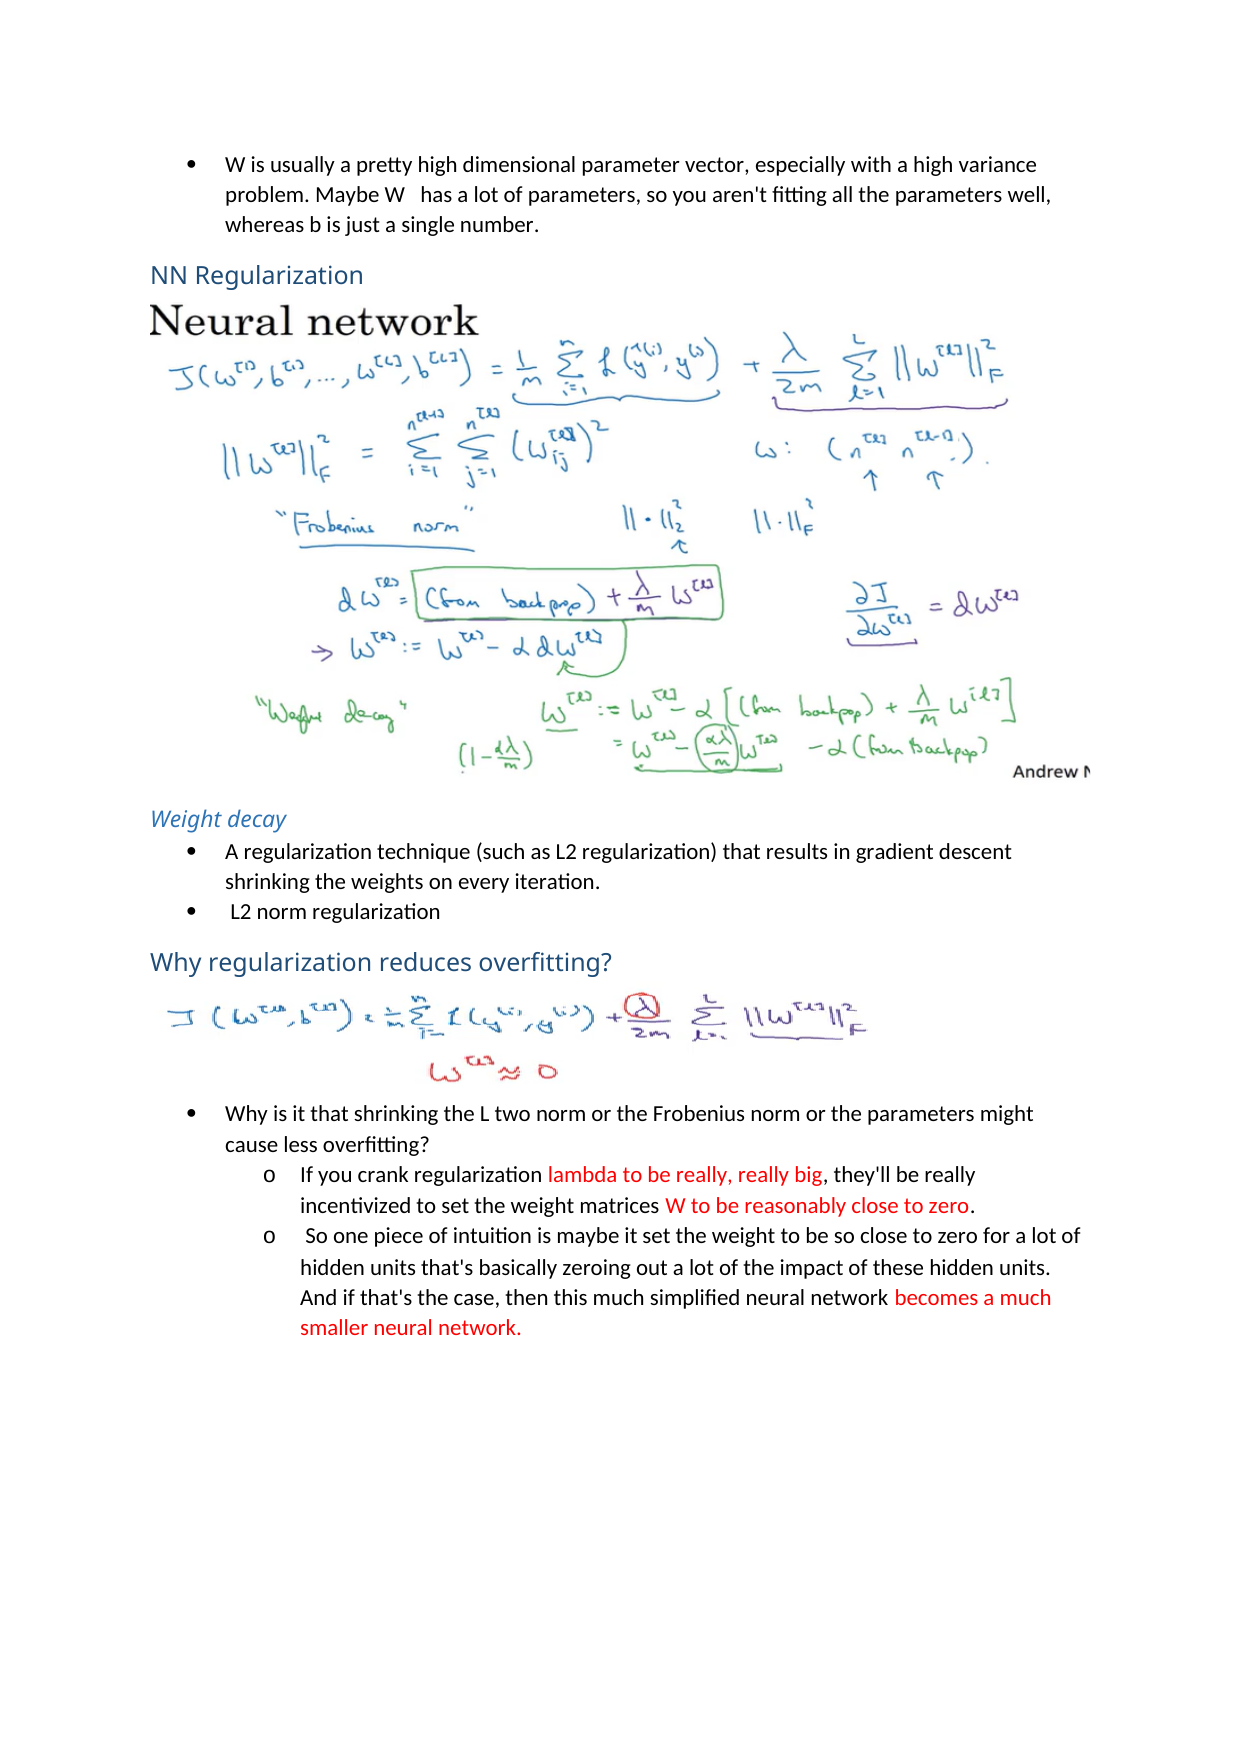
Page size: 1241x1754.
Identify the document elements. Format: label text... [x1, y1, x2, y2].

list Why is it that shrinking the L two norm or the Frobenius norm or the parameters might cause less overfitting? [187, 1099, 1090, 1158]
list So one piece of intuition is maybe it set the weight to be so close to zero for a lot of hidden units that's basically zeroing out a lot of the impact of these hidden units. And if that's the case, then this much simplified neural network becomes a much smaller neural network. [262, 1221, 1090, 1341]
subtitle Weight decay [150, 803, 1090, 834]
subtitle Why regularization reduces overfitting? [150, 944, 1090, 978]
list A regularization technique (such as L2 regularization) that results in gradient descent shrinking the weights on every iteration. [187, 837, 1090, 895]
picture [150, 294, 1091, 785]
list If you crank regularization lambda to be really, really big, they'll be really incentivized to set the weight matrices W to be reasonably close to zero. [262, 1160, 1090, 1219]
list L2 norm regularization [187, 897, 1090, 926]
list W is usually a pretty high dimensional parameter vector, especially with a high variance problem. Maybe W has a lot of parameters, so you aren't fitting all the parameters well, whereas b is just a single number. [187, 150, 1090, 238]
picture [150, 981, 876, 1098]
subtitle NN Regularization [150, 257, 1090, 291]
